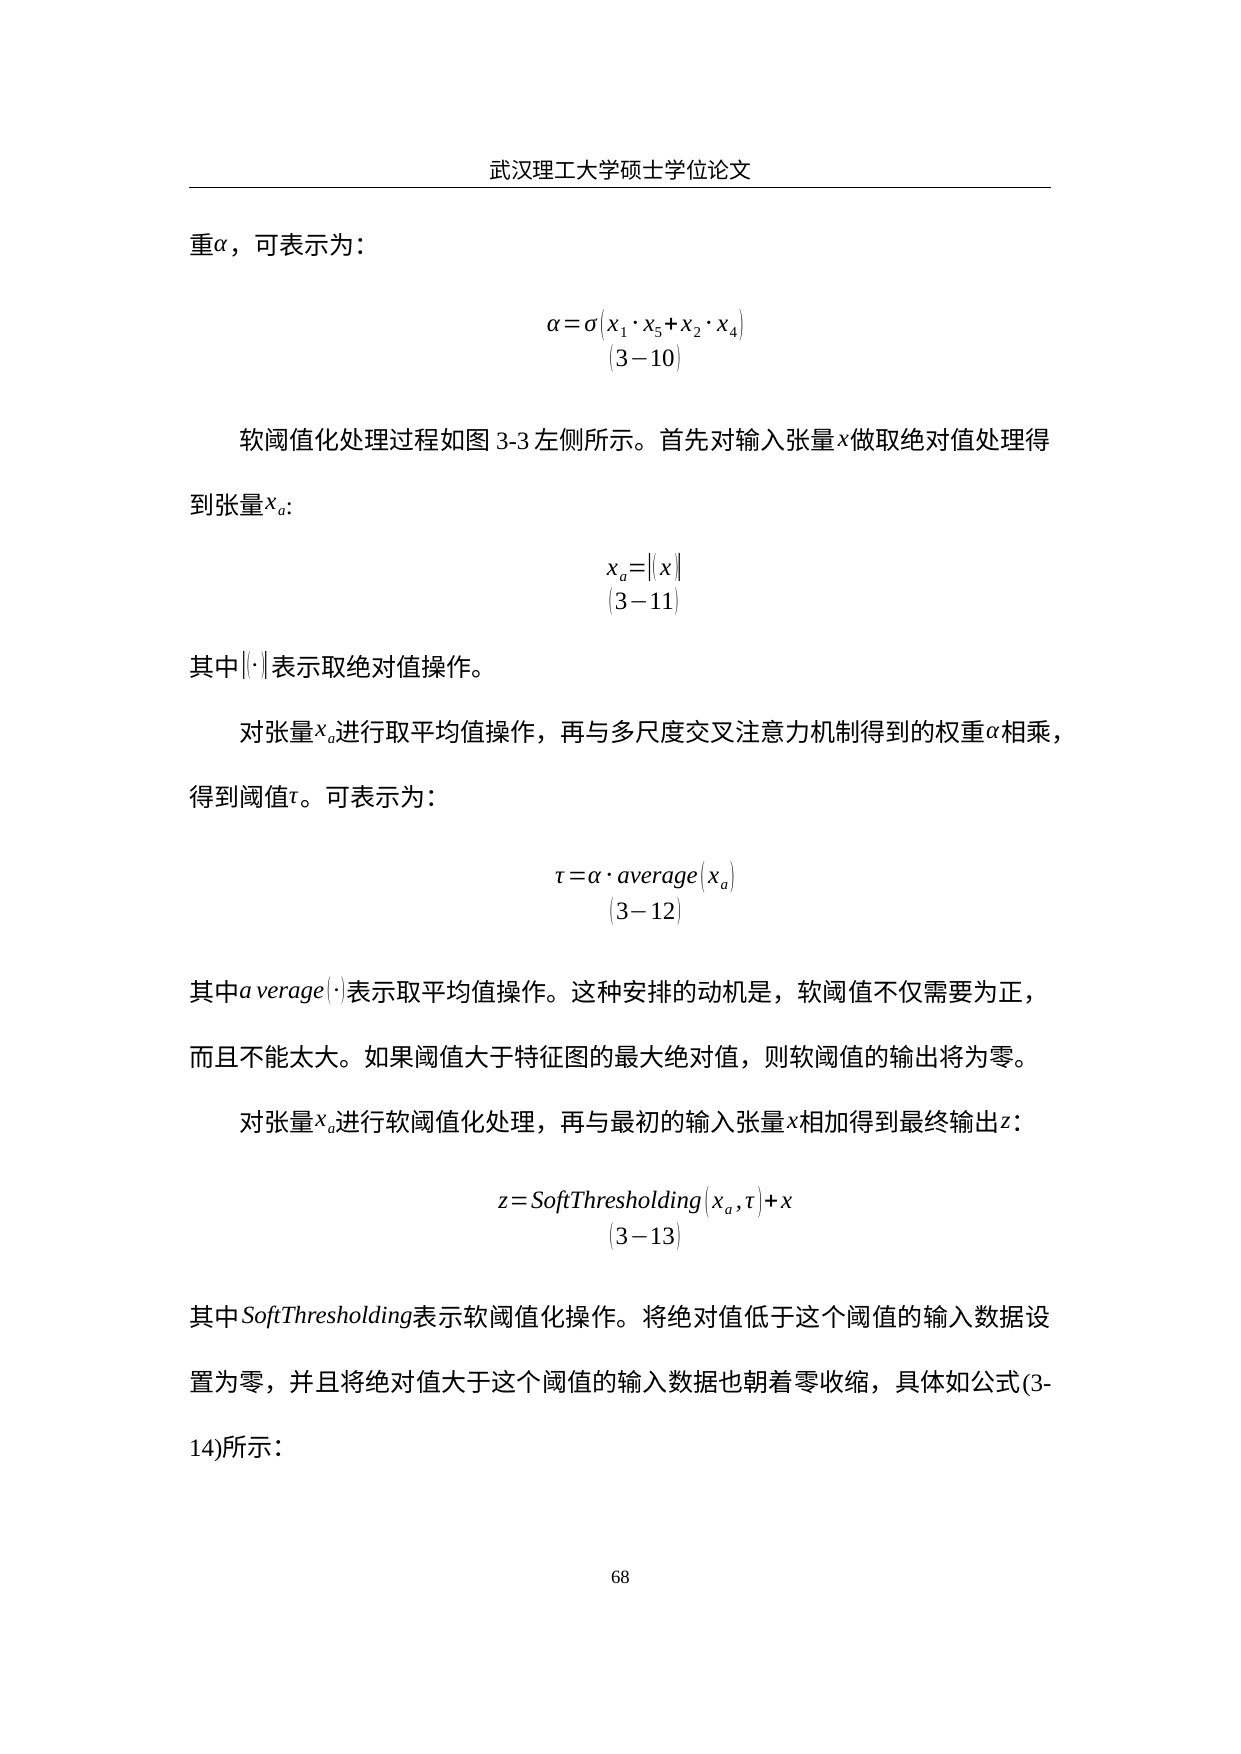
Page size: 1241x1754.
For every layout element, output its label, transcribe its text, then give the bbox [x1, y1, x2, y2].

text 其中表示软阈值化操作。将绝对值低于这个阈值的输入数据设置为零，并且将绝对值大于这个阈值的输入数据也朝着零收缩，具体如公式(3-14)所示： [189, 1283, 1051, 1478]
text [189, 211, 1051, 276]
text 对张量进行取平均值操作，再与多尺度交叉注意力机制得到的权重相乘，得到阈值。可表示为： [189, 698, 1051, 828]
text 软阈值化处理过程如图3-3左侧所示。首先对输入张量做取绝对值处理得到张量: [189, 406, 1051, 536]
text 其中表示取平均值操作。这种安排的动机是，软阈值不仅需要为正，而且不能太大。如果阈值大于特征图的最大绝对值，则软阈值的输出将为零。 [189, 958, 1051, 1088]
text 对张量进行软阈值化处理，再与最初的输入张量相加得到最终输出： [189, 1088, 1051, 1153]
text 其中表示取绝对值操作。 [189, 633, 1051, 698]
